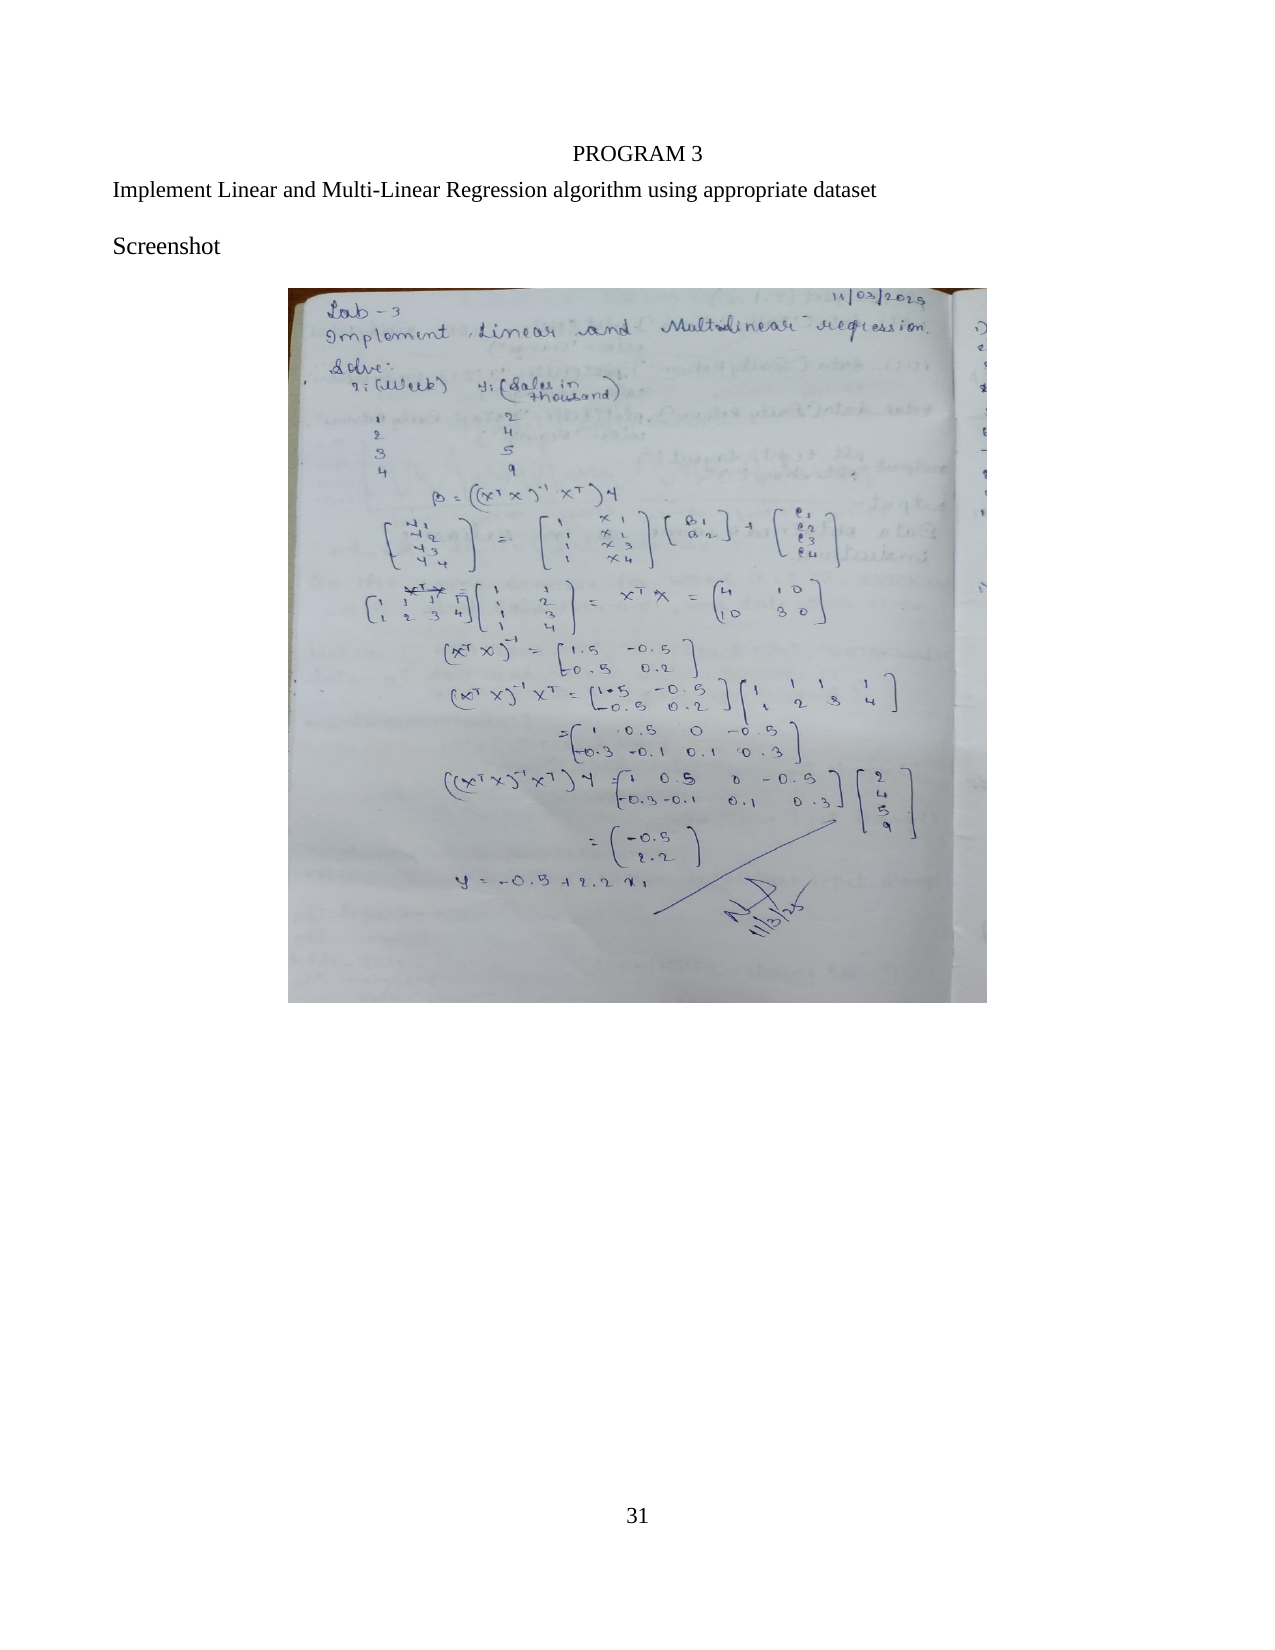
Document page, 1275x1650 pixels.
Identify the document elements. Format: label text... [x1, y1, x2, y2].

picture [288, 288, 987, 1003]
text Screenshot [112, 231, 1162, 260]
text Implement Linear and Multi-Linear Regression algorithm using appropriate dataset [112, 176, 1162, 203]
text PROGRAM 3 [112, 139, 1162, 166]
